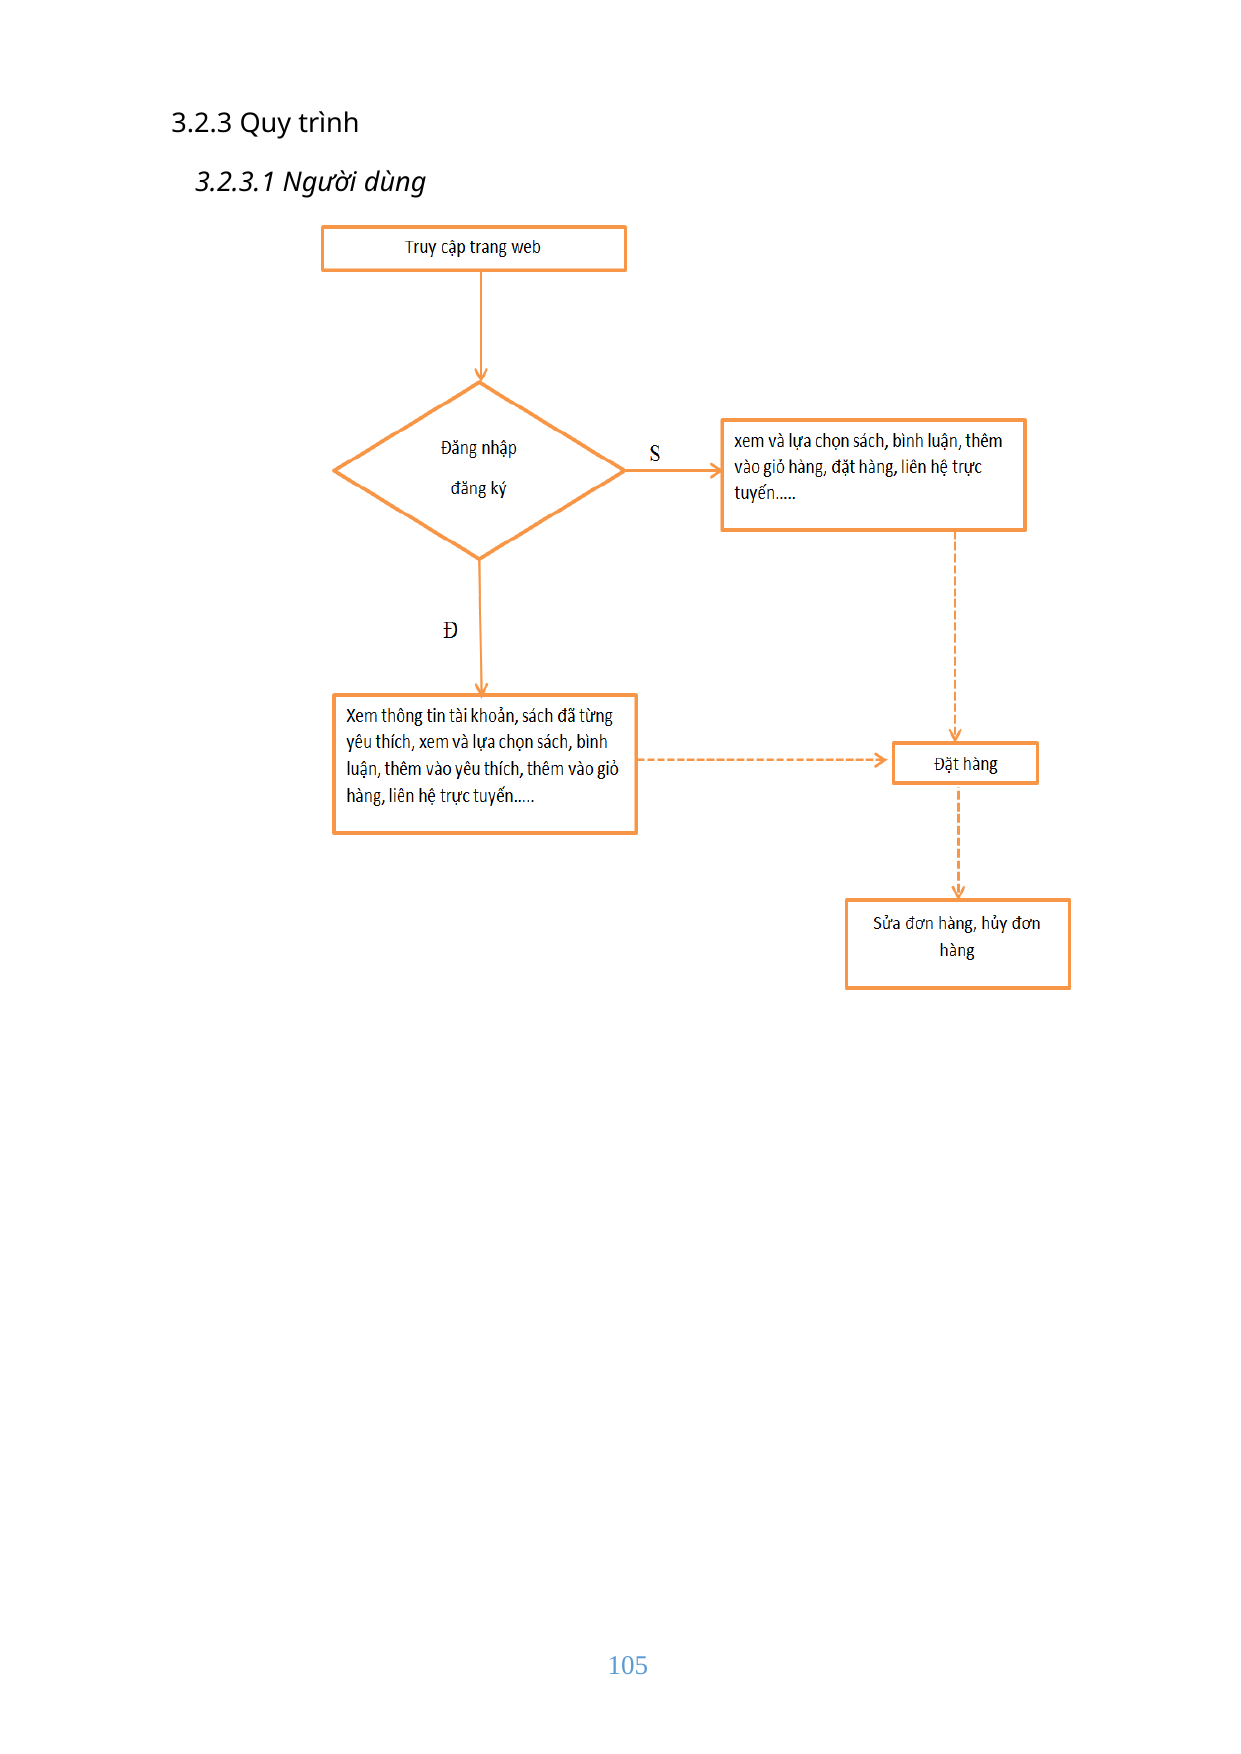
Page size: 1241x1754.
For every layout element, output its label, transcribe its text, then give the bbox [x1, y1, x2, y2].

subtitle Quy trình [171, 103, 1137, 140]
subtitle Người dùng [195, 163, 1137, 200]
picture [236, 218, 1104, 995]
